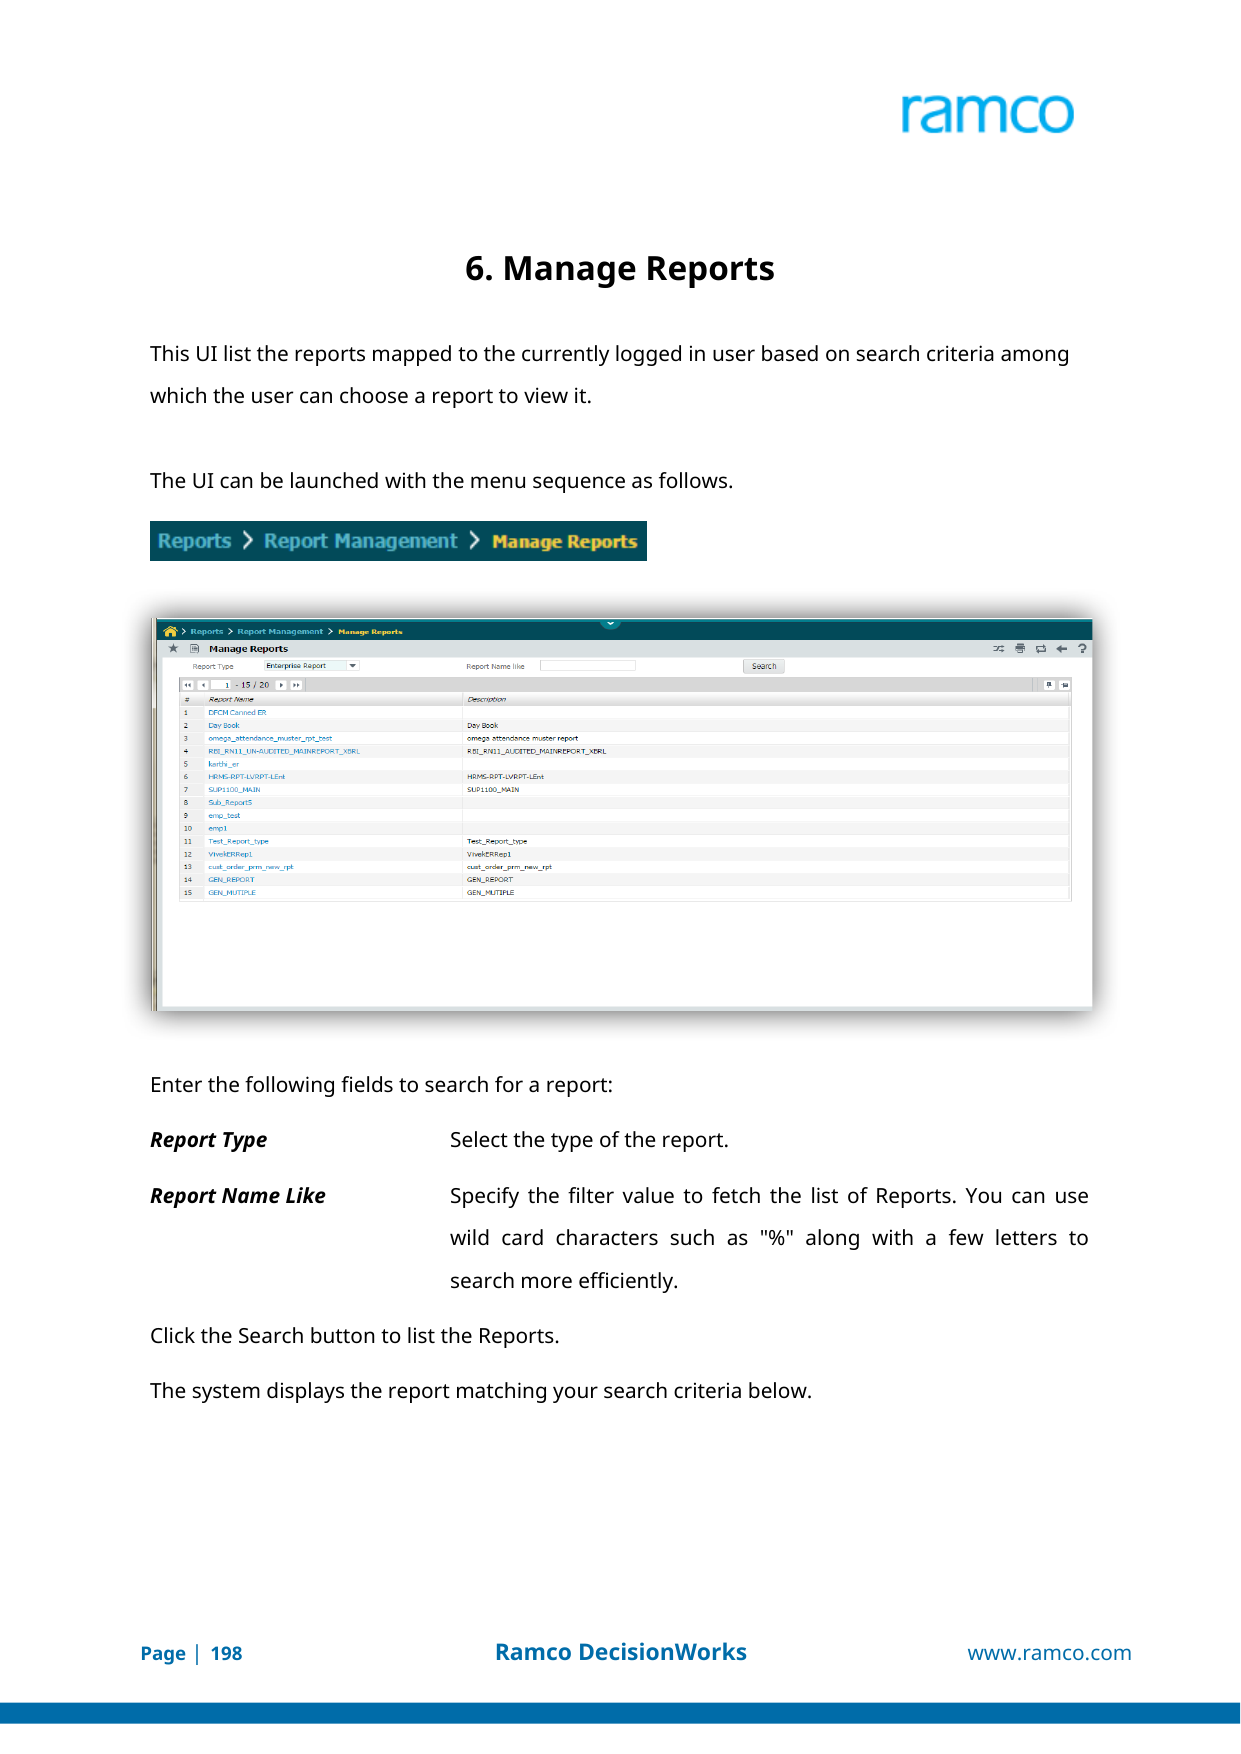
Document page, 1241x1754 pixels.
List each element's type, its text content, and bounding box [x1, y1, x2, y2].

text The system displays the report matching your search criteria below. [150, 1376, 1090, 1404]
text The UI can be launched with the menu sequence as follows. [150, 467, 1090, 495]
picture [151, 618, 1093, 1011]
text Enter the following fields to search for a report: [150, 1071, 1090, 1099]
subtitle 6. Manage Reports [150, 244, 1090, 290]
picture [150, 521, 647, 561]
picture [887, 75, 1091, 149]
text Report Type Select the type of the report. [150, 1126, 1090, 1154]
text This UI list the reports mapped to the currently logged in user based on search criteria among which the user can choose a report to view it. [150, 339, 1090, 410]
text Report Name Like Specify the filter value to fetch the list of Reports. You can use wild card characters such as "%" along with a few letters to search more efficiently. [150, 1181, 1090, 1294]
text Click the Search button to list the Reports. [150, 1321, 1090, 1349]
